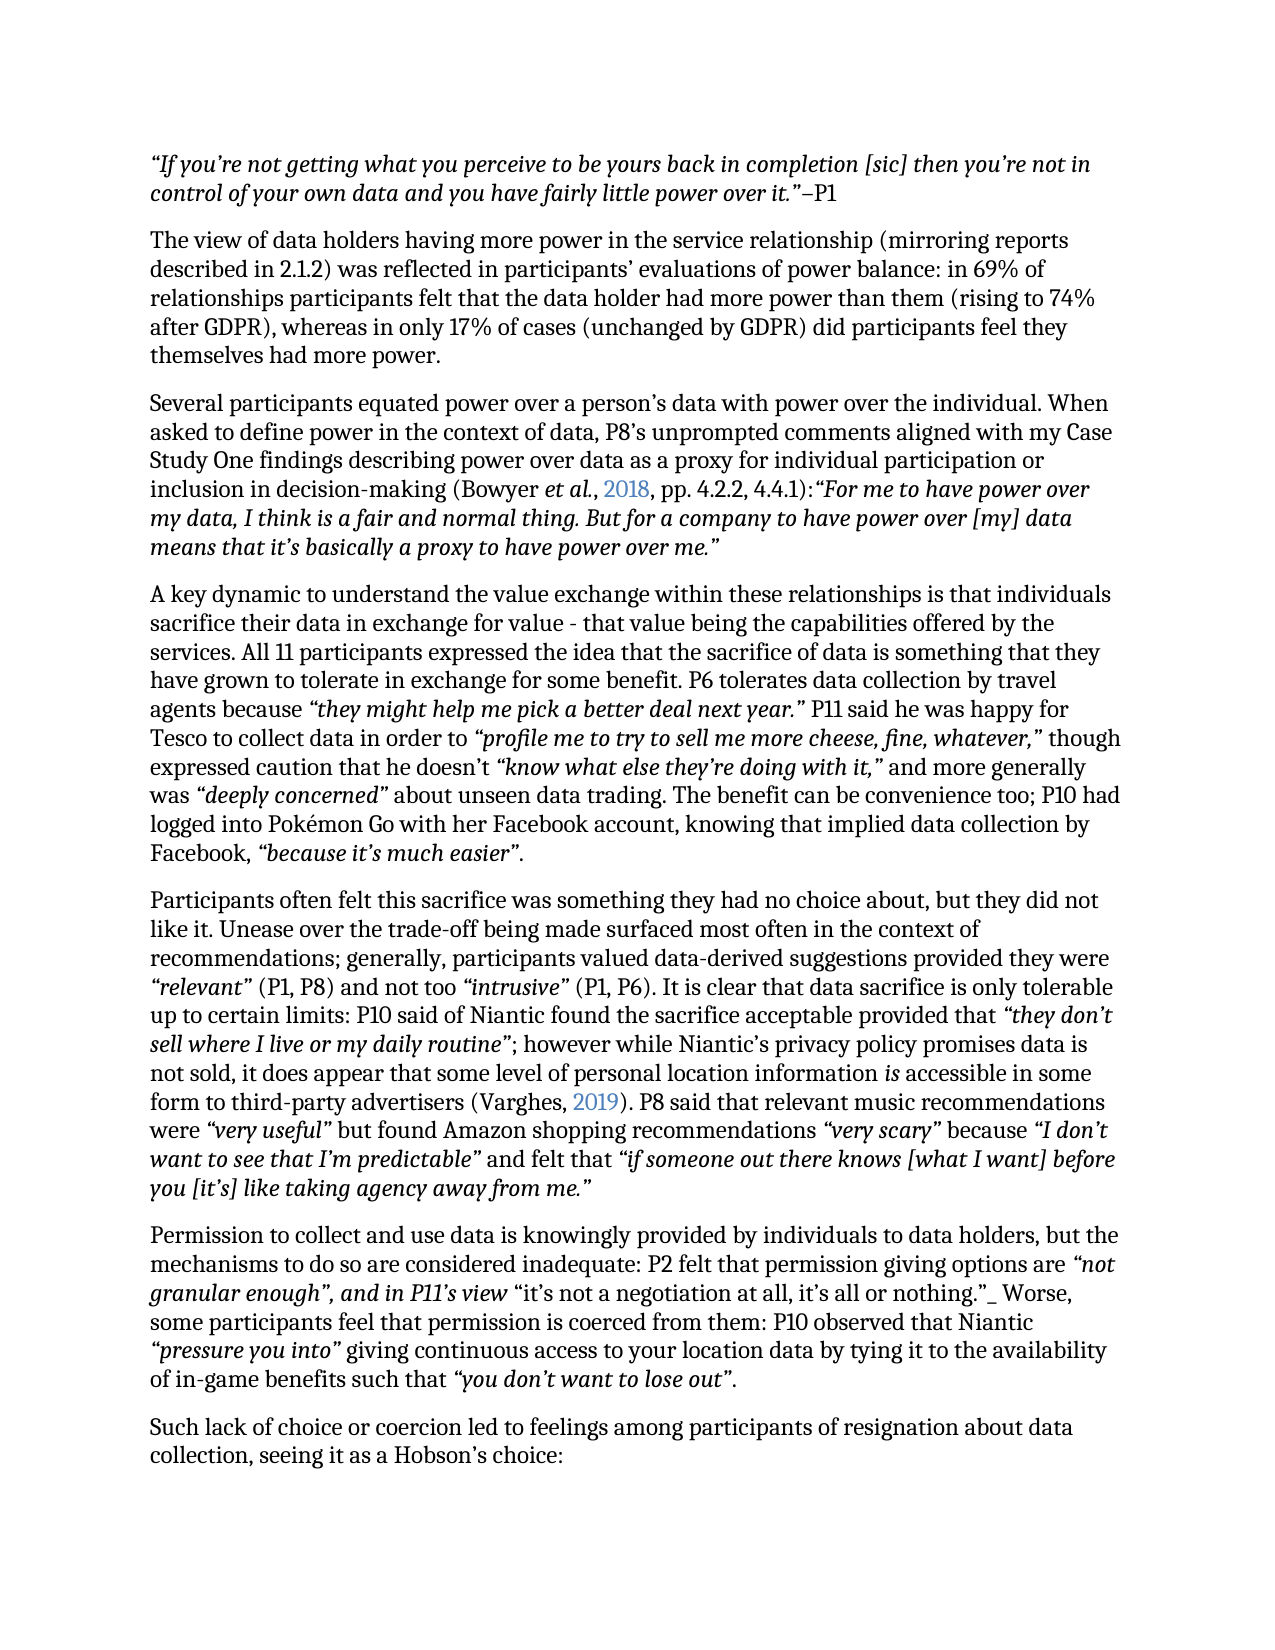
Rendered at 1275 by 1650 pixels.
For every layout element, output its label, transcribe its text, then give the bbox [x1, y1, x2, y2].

text “If you’re not getting what you perceive to be yours back in completion [sic] then you’re not in control of your own data and you have fairly little power over it.”–P1 [150, 150, 1125, 207]
text The view of data holders having more power in the service relationship (mirroring reports described in 2.1.2) was reflected in participants’ evaluations of power balance: in 69% of relationships participants felt that the data holder had more power than them (rising to 74% after GDPR), whereas in only 17% of cases (unchanged by GDPR) did participants feel they themselves had more power. [150, 226, 1125, 370]
text Such lack of choice or coercion led to feelings among participants of resignation about data collection, seeing it as a Hobson’s choice: [150, 1412, 1125, 1470]
text Several participants equated power over a person’s data with power over the individual. When asked to define power in the context of data, P8’s unprompted comments aligned with my Case Study One findings describing power over data as a proxy for individual participation or inclusion in decision-making (Bowyer et al., 2018, pp. 4.2.2, 4.4.1):“For me to have power over my data, I think is a fair and normal thing. But for a company to have power over [my] data means that it’s basically a proxy to have power over me.” [150, 389, 1125, 561]
text Permission to collect and use data is knowingly provided by individuals to data holders, but the mechanisms to do so are considered inadequate: P2 felt that permission giving options are “not granular enough”, and in P11’s view “it’s not a negotiation at all, it’s all or nothing.”_ Worse, some participants feel that permission is coerced from them: P10 observed that Niantic “pressure you into” giving continuous access to your location data by tying it to the availability of in-game benefits such that “you don’t want to lose out”. [150, 1221, 1125, 1394]
text A key dynamic to understand the value exchange within these relationships is that individuals sacrifice their data in exchange for value - that value being the capabilities offered by the services. All 11 participants expressed the idea that the sacrifice of data is something that they have grown to tolerate in exchange for some benefit. P6 tolerates data collection by travel agents because “they might help me pick a better deal next year.” P11 said he was happy for Tesco to collect data in order to “profile me to try to sell me more cheese, fine, whatever,” though expressed caution that he doesn’t “know what else they’re doing with it,” and more generally was “deeply concerned” about unseen data trading. The benefit can be convenience too; P10 had logged into Pokémon Go with her Facebook account, knowing that implied data collection by Facebook, “because it’s much easier”. [150, 580, 1125, 867]
text Participants often felt this sacrifice was something they had no choice about, but they did not like it. Unease over the trade-off being made surfaced most often in the context of recommendations; generally, participants valued data-derived suggestions provided they were “relevant” (P1, P8) and not too “intrusive” (P1, P6). It is clear that data sacrifice is only tolerable up to certain limits: P10 said of Niantic found the sacrifice acceptable provided that “they don’t sell where I live or my daily routine”; however while Niantic’s privacy policy promises data is not sold, it does appear that some level of personal location information is accessible in some form to third-party advertisers (Varghes, 2019). P8 said that relevant music recommendations were “very useful” but found Amazon shopping recommendations “very scary” because “I don’t want to see that I’m predictable” and felt that “if someone out there knows [what I want] before you [it’s] like taking agency away from me.” [150, 886, 1125, 1202]
